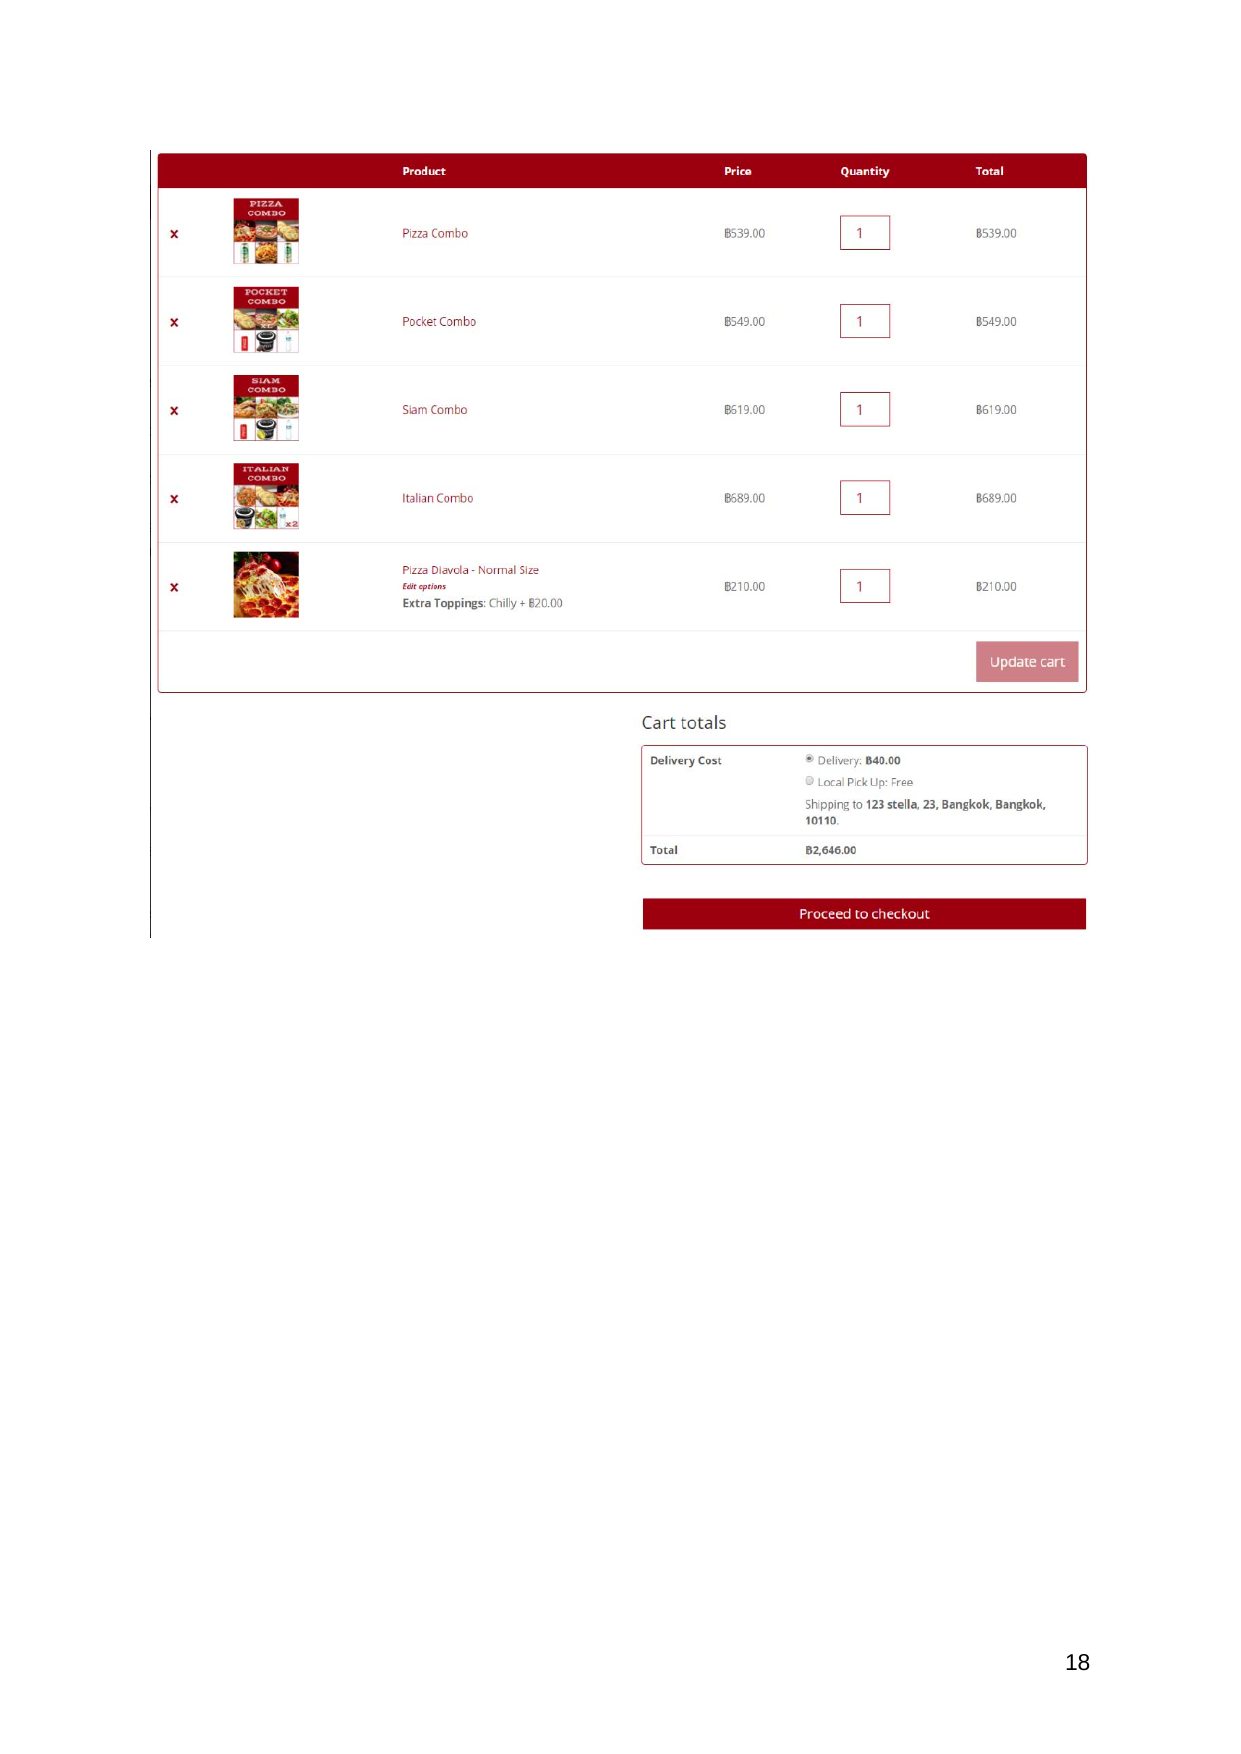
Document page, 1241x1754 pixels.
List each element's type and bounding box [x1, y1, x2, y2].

picture [150, 150, 1091, 938]
